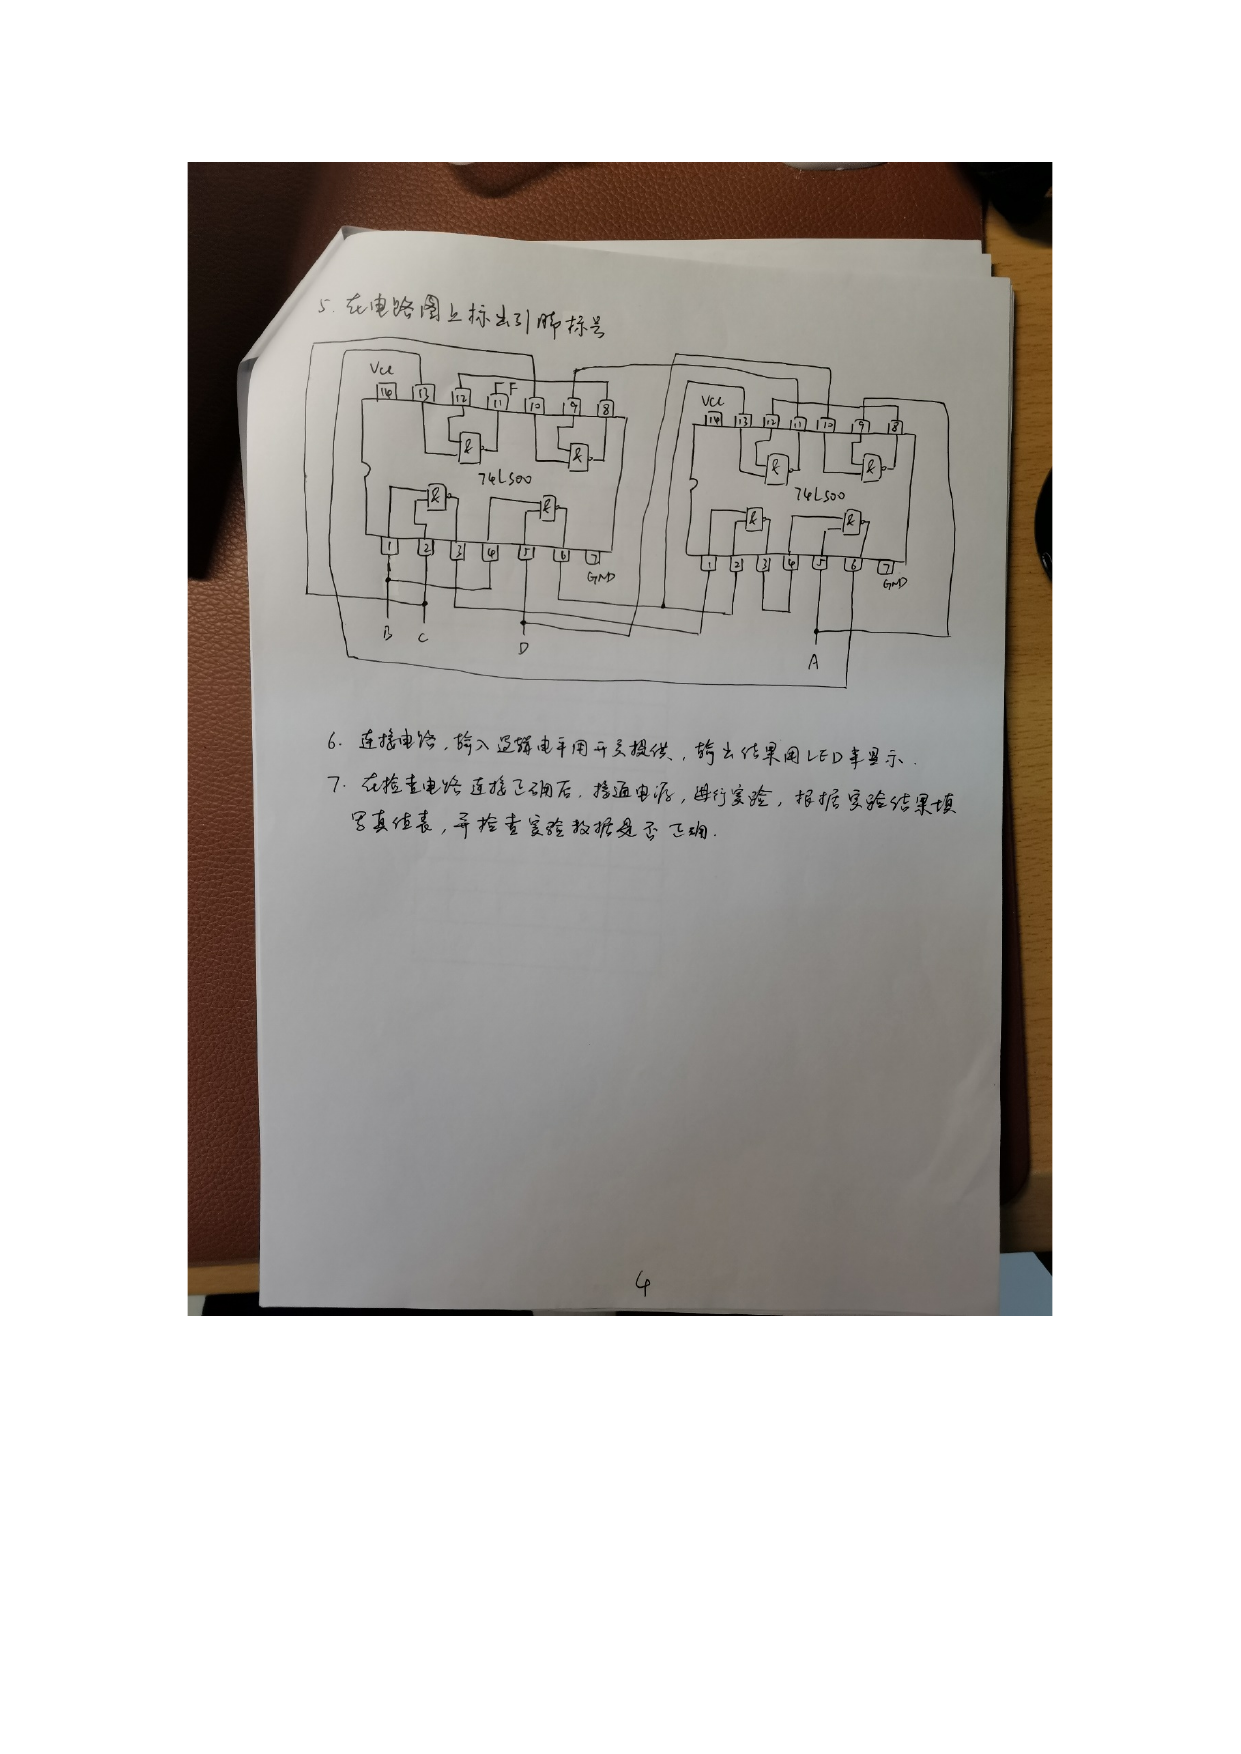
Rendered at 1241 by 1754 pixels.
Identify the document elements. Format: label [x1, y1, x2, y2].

picture [187, 162, 1053, 1316]
